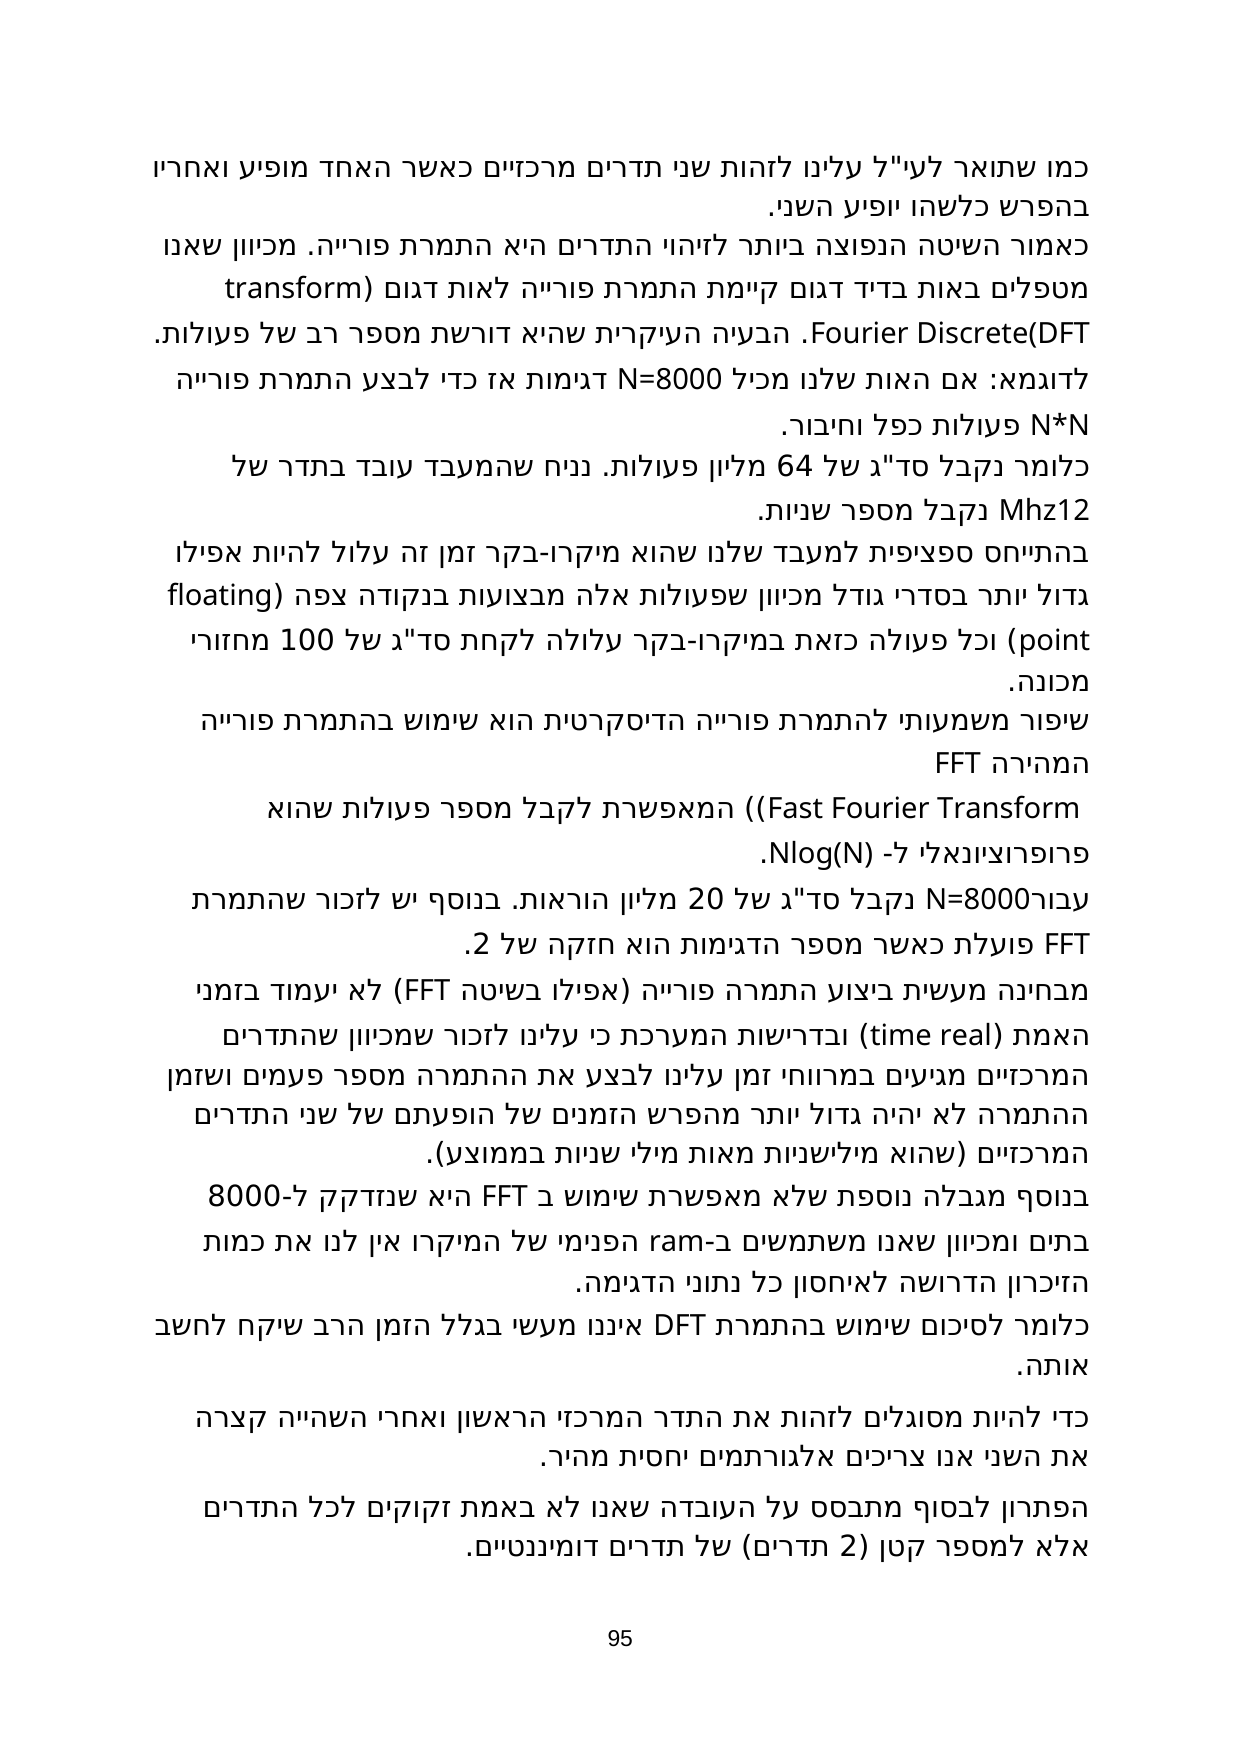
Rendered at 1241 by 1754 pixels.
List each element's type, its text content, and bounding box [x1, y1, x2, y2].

text Fast Fourier Transform)) המאפשרת לקבל מספר פעולות שהוא פרופרוציונאלי ל- Nlog(N). [150, 788, 1090, 872]
text כלומר לסיכום שימוש בהתמרת DFT איננו מעשי בגלל הזמן הרב שיקח לחשב אותה. [150, 1304, 1090, 1382]
text בהתייחס ספציפית למעבד שלנו שהוא מיקרו-בקר זמן זה עלול להיות אפילו גדול יותר בסדרי גודל מכיוון שפעולות אלה מבצועות בנקודה צפה (floating point) וכל פעולה כזאת במיקרו-בקר עלולה לקחת סד"ג של 100 מחזורי מכונה. [150, 535, 1090, 698]
text כדי להיות מסוגלים לזהות את התדר המרכזי הראשון ואחרי השהייה קצרה את השני אנו צריכים אלגורתמים יחסית מהיר. [150, 1400, 1090, 1473]
text עבורN=8000 נקבל סד"ג של 20 מליון הוראות. בנוסף יש לזכור שהתמרת FFT פועלת כאשר מספר הדגימות הוא חזקה של 2. [150, 878, 1090, 963]
text כאמור השיטה הנפוצה ביותר לזיהוי התדרים היא התמרת פורייה. מכיוון שאנו מטפלים באות בדיד דגום קיימת התמרת פורייה לאות דגום (transform Fourier Discrete(DFT. הבעיה העיקרית שהיא דורשת מספר רב של פעולות. [150, 228, 1090, 352]
text כלומר נקבל סד"ג של 64 מליון פעולות. נניח שהמעבד עובד בתדר של Mhz12 נקבל מספר שניות. [150, 449, 1090, 529]
text לדוגמא: אם האות שלנו מכיל N=8000 דגימות אז כדי לבצע התמרת פורייה N*N פעולות כפל וחיבור. [150, 358, 1090, 443]
text מבחינה מעשית ביצוע התמרה פורייה (אפילו בשיטה FFT) לא יעמוד בזמני האמת (time real) ובדרישות המערכת כי עלינו לזכור שמכיוון שהתדרים המרכזיים מגיעים במרווחי זמן עלינו לבצע את ההתמרה מספר פעמים ושזמן ההתמרה לא יהיה גדול יותר מהפרש הזמנים של הופעתם של שני התדרים המרכזיים (שהוא מילישניות מאות מילי שניות בממוצע). [150, 969, 1090, 1171]
text הפתרון לבסוף מתבסס על העובדה שאנו לא באמת זקוקים לכל התדרים אלא למספר קטן (2 תדרים) של תדרים דומיננטיים. [150, 1490, 1090, 1563]
text כמו שתואר לעי"ל עלינו לזהות שני תדרים מרכזיים כאשר האחד מופיע ואחריו בהפרש כלשהו יופיע השני. [150, 150, 1090, 223]
text שיפור משמעותי להתמרת פורייה הדיסקרטית הוא שימוש בהתמרת פורייה המהירה FFT [150, 703, 1090, 782]
text בנוסף מגבלה נוספת שלא מאפשרת שימוש ב FFT היא שנזדקק ל-8000 בתים ומכיוון שאנו משתמשים ב-ram הפנימי של המיקרו אין לנו את כמות הזיכרון הדרושה לאיחסון כל נתוני הדגימה. [150, 1176, 1090, 1299]
